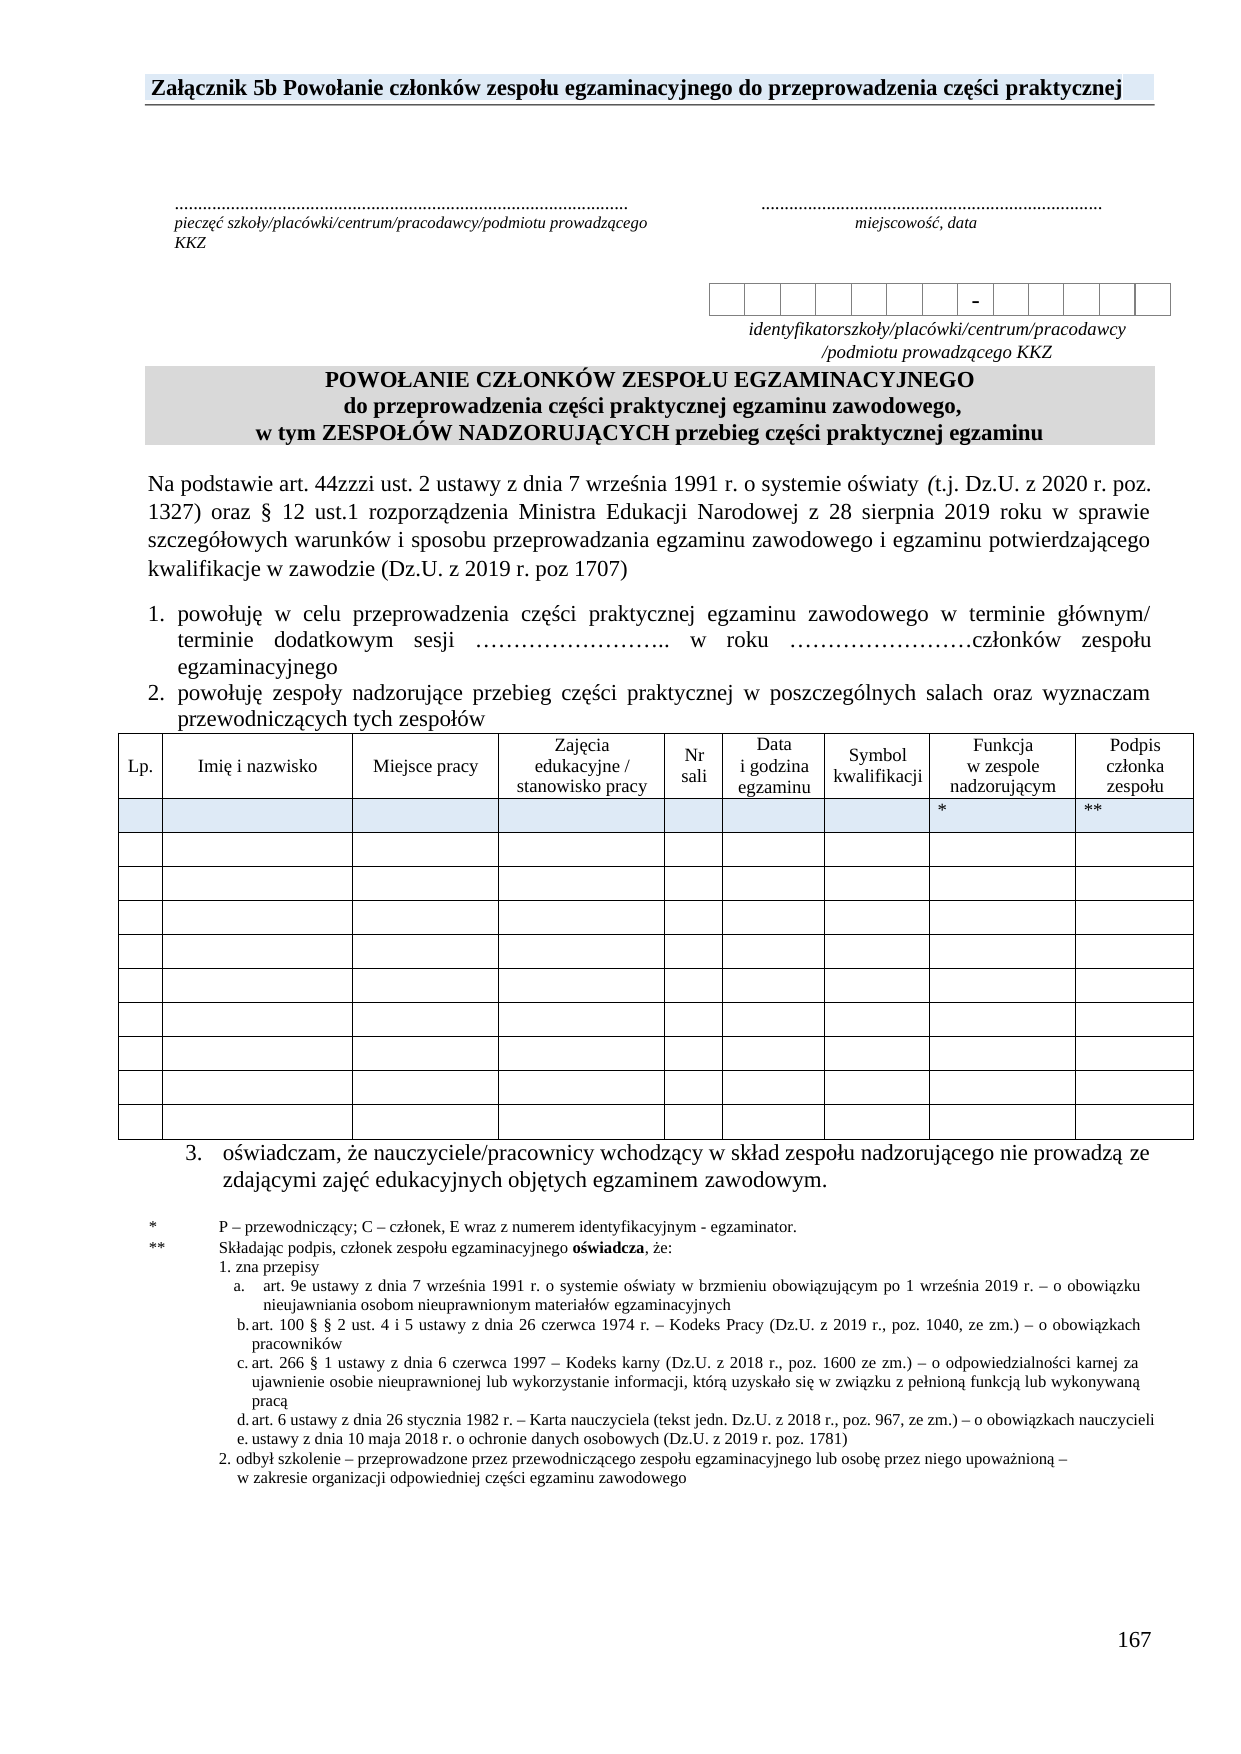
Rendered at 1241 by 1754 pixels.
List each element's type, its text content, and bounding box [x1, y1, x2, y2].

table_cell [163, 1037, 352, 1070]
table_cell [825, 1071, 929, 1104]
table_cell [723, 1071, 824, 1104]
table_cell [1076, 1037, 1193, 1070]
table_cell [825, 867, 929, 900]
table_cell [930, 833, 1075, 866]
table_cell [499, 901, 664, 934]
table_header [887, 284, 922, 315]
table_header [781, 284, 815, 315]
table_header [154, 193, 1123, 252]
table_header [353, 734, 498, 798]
text Na podstawie art. 44zzzi ust. 2 ustawy z dnia 7 września 1991 r. o systemie oświaty (t.j. Dz.U. z 2020 r. poz. 1327) oraz § 12 ust.1 rozporządzenia Ministra Edukacji Narodowej z 28 sierpnia 2019 roku w sprawie szczegółowych warunków i sposobu przeprowadzania egzaminu zawodowego i egzaminu potwierdzającego kwalifikacje w zawodzie (Dz.U. z 2019 r. poz 1707) [148, 470, 1152, 581]
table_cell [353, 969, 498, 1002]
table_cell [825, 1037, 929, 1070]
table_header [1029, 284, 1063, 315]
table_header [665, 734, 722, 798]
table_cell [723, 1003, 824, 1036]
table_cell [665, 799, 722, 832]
text identyfikatorszkoły/placówki/centrum/pracodawcy [683, 318, 1192, 340]
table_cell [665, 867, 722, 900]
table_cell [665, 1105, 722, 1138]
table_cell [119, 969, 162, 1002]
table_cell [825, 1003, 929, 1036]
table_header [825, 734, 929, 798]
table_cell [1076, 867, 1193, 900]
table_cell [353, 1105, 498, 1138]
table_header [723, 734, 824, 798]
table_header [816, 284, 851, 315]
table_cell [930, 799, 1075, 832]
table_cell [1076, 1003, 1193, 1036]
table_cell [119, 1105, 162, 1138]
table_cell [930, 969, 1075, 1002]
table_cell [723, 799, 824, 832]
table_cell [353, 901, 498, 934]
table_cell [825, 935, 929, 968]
list powołuję zespoły nadzorujące przebieg części praktycznej w poszczególnych salach oraz wyznaczam przewodniczących tych zespołów [148, 679, 1152, 732]
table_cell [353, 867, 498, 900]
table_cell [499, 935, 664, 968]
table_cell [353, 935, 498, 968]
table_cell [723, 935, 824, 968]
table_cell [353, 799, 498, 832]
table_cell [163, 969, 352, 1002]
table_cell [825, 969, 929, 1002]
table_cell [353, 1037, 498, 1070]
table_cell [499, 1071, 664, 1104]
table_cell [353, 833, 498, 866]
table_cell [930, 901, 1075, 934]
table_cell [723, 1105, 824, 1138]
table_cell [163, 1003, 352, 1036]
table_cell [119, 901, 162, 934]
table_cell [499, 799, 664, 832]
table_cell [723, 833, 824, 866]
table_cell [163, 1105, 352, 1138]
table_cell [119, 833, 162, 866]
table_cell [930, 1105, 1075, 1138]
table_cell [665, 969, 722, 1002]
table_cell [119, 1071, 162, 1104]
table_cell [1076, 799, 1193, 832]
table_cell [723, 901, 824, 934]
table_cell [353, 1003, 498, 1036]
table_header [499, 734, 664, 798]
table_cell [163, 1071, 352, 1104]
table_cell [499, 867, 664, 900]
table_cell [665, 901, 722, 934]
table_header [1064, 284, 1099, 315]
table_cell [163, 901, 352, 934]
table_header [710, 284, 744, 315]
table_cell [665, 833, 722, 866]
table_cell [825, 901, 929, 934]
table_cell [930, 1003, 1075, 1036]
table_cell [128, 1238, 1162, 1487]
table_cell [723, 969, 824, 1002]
list oświadczam, że nauczyciele/pracownicy wchodzący w skład zespołu nadzorującego nie prowadzą ze zdającymi zajęć edukacyjnych objętych egzaminem zawodowym. [185, 1140, 1152, 1192]
text /podmiotu prowadzącego KKZ [683, 341, 1191, 363]
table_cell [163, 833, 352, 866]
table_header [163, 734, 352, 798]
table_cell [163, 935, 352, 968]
list powołuję w celu przeprowadzenia części praktycznej egzaminu zawodowego w terminie głównym/ terminie dodatkowym sesji …………………….. w roku ……………………członków zespołu egzaminacyjnego [148, 600, 1152, 679]
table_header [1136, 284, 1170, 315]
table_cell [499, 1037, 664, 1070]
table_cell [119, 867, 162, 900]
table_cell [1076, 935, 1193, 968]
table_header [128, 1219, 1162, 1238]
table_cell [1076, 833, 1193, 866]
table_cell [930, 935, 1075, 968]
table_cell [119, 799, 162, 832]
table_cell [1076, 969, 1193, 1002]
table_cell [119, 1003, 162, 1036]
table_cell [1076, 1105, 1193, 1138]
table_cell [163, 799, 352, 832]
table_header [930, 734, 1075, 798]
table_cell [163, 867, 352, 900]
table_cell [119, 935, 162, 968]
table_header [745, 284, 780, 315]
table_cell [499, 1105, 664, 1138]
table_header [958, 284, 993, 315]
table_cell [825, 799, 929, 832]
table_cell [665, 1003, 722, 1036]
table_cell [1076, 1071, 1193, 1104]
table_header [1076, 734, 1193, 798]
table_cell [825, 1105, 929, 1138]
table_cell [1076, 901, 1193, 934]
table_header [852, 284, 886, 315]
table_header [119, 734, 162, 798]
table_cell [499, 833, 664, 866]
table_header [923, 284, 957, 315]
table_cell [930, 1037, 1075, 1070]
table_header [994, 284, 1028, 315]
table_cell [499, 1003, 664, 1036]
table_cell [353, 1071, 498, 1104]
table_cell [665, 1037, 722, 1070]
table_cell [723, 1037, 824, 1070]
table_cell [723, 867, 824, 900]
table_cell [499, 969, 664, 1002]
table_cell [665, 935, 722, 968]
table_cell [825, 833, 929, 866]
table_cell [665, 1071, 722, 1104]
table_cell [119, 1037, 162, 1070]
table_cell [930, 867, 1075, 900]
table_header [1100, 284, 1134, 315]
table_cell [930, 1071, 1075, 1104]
